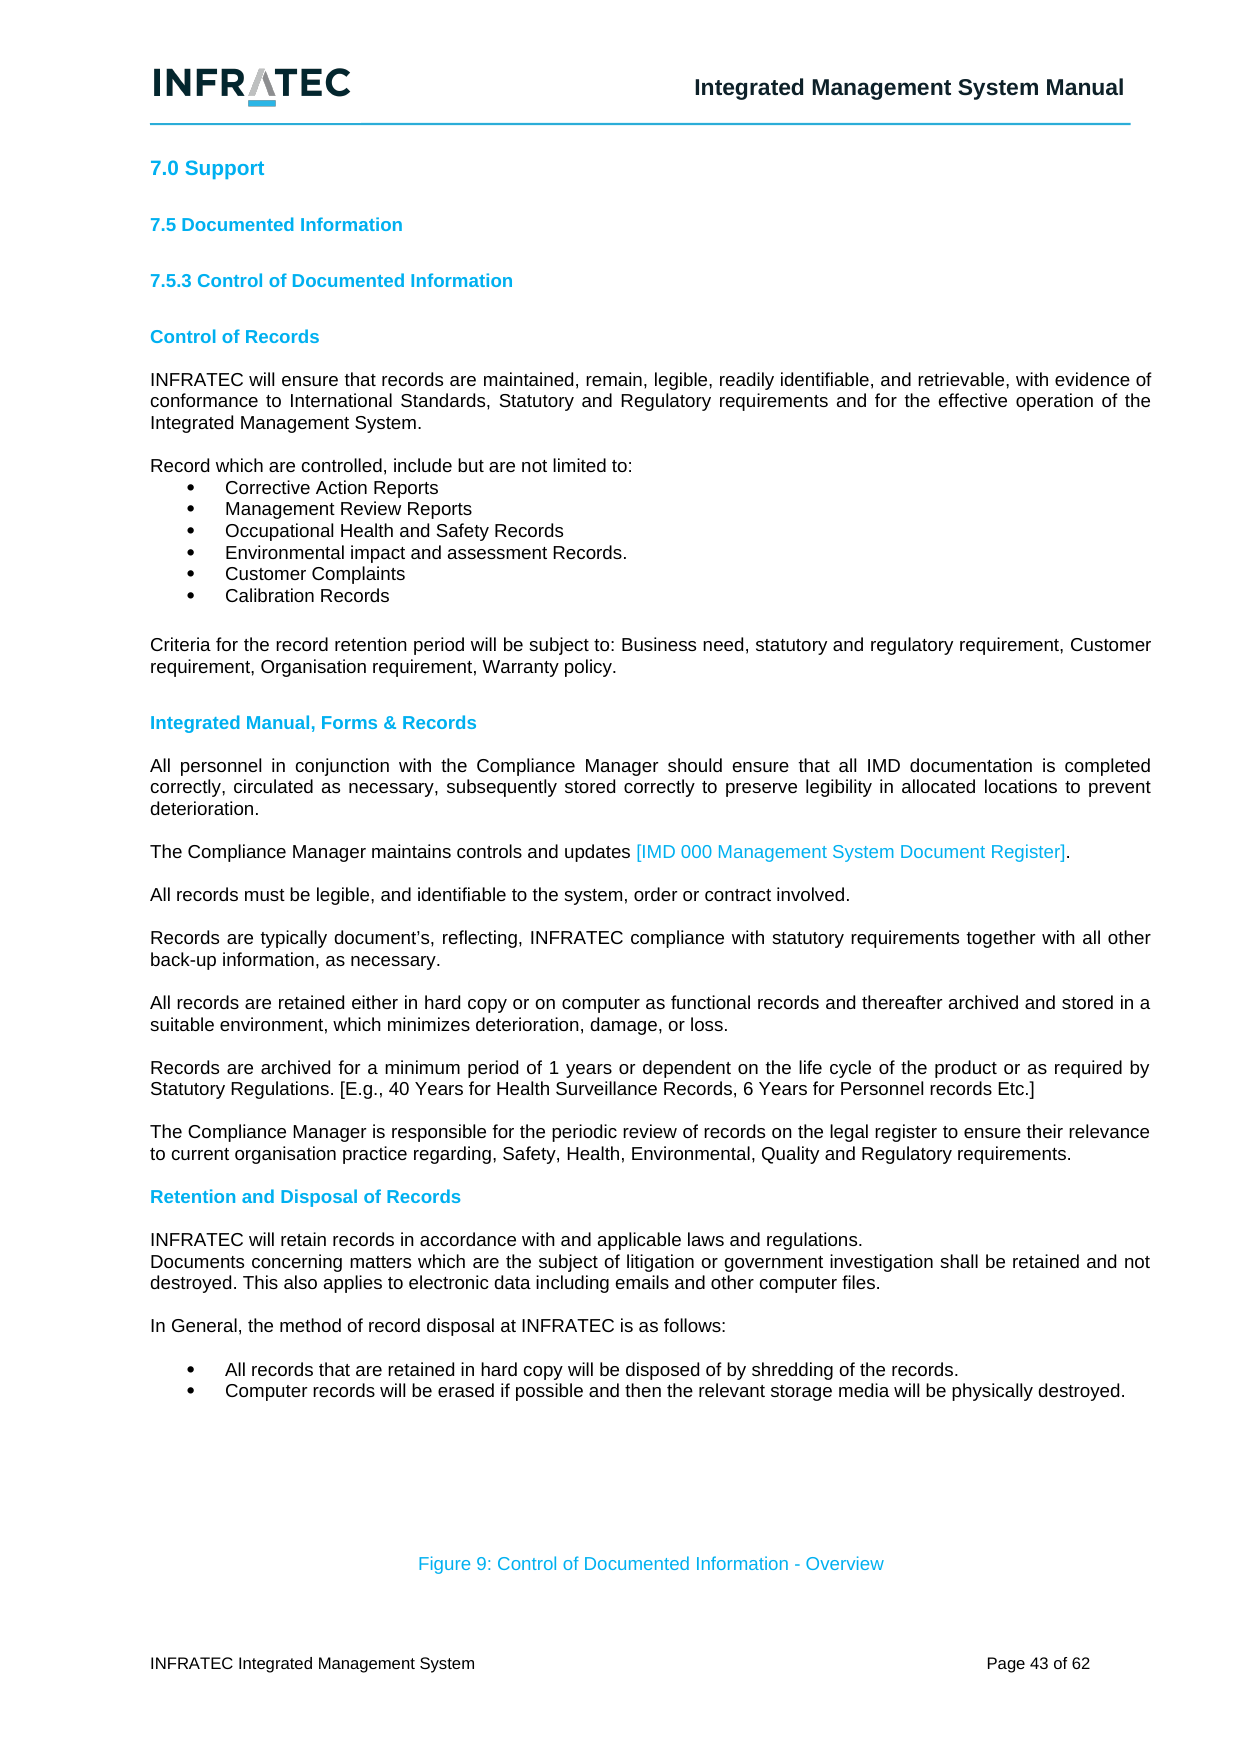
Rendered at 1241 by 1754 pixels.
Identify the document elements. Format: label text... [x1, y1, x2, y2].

text 7.0 Support [150, 156, 1152, 180]
text 7.5.3 Control of Documented Information [150, 270, 1152, 291]
list Corrective Action Reports [187, 476, 1152, 498]
list Customer Complaints [187, 563, 1152, 585]
list Occupational Health and Safety Records [187, 520, 1152, 541]
text Control of Records [150, 326, 1152, 347]
text Integrated Manual, Forms & Records [150, 711, 1152, 733]
text Records are typically document’s, reflecting, INFRATEC compliance with statutory requirements together with all other back-up information, as necessary. [150, 927, 1152, 970]
text 7.5 Documented Information [150, 214, 1152, 236]
text Records are archived for a minimum period of 1 years or dependent on the life cycle of the product or as required by Statutory Regulations. [E.g., 40 Years for Health Surveillance Records, 6 Years for Personnel records Etc.] [150, 1056, 1152, 1099]
text The Compliance Manager is responsible for the periodic review of records on the legal register to ensure their relevance to current organisation practice regarding, Safety, Health, Environmental, Quality and Regulatory requirements. [150, 1121, 1152, 1164]
text Retention and Disposal of Records [150, 1186, 1152, 1207]
text The Compliance Manager maintains controls and updates [IMD 000 Management System Document Register]. [150, 841, 1152, 862]
text Record which are controlled, include but are not limited to: [150, 455, 1152, 476]
list Calibration Records [187, 585, 1152, 606]
list Computer records will be erased if possible and then the relevant storage media will be physically destroyed. [187, 1380, 1152, 1402]
text Documents concerning matters which are the subject of litigation or government investigation shall be retained and not destroyed. This also applies to electronic data including emails and other computer files. [150, 1251, 1152, 1294]
text INFRATEC will ensure that records are maintained, remain, legible, readily identifiable, and retrievable, with evidence of conformance to International Standards, Statutory and Regulatory requirements and for the effective operation of the Integrated Management System. [150, 369, 1152, 433]
text Criteria for the record retention period will be subject to: Business need, statutory and regulatory requirement, Customer requirement, Organisation requirement, Warranty policy. [150, 634, 1152, 677]
text All records are retained either in hard copy or on computer as functional records and thereafter archived and stored in a suitable environment, which minimizes deterioration, damage, or loss. [150, 992, 1152, 1035]
list All records that are retained in hard copy will be disposed of by shredding of the records. [187, 1358, 1152, 1380]
list Management Review Reports [187, 498, 1152, 520]
text All records must be legible, and identifiable to the system, order or contract involved. [150, 884, 1152, 906]
text Figure 9: Control of Documented Information - Overview [150, 1553, 1152, 1574]
text In General, the method of record disposal at INFRATEC is as follows: [150, 1315, 1152, 1337]
text INFRATEC will retain records in accordance with and applicable laws and regulations. [150, 1229, 1152, 1251]
list Environmental impact and assessment Records. [187, 541, 1152, 563]
text All personnel in conjunction with the Compliance Manager should ensure that all IMD documentation is completed correctly, circulated as necessary, subsequently stored correctly to preserve legibility in allocated locations to prevent deterioration. [150, 754, 1152, 819]
